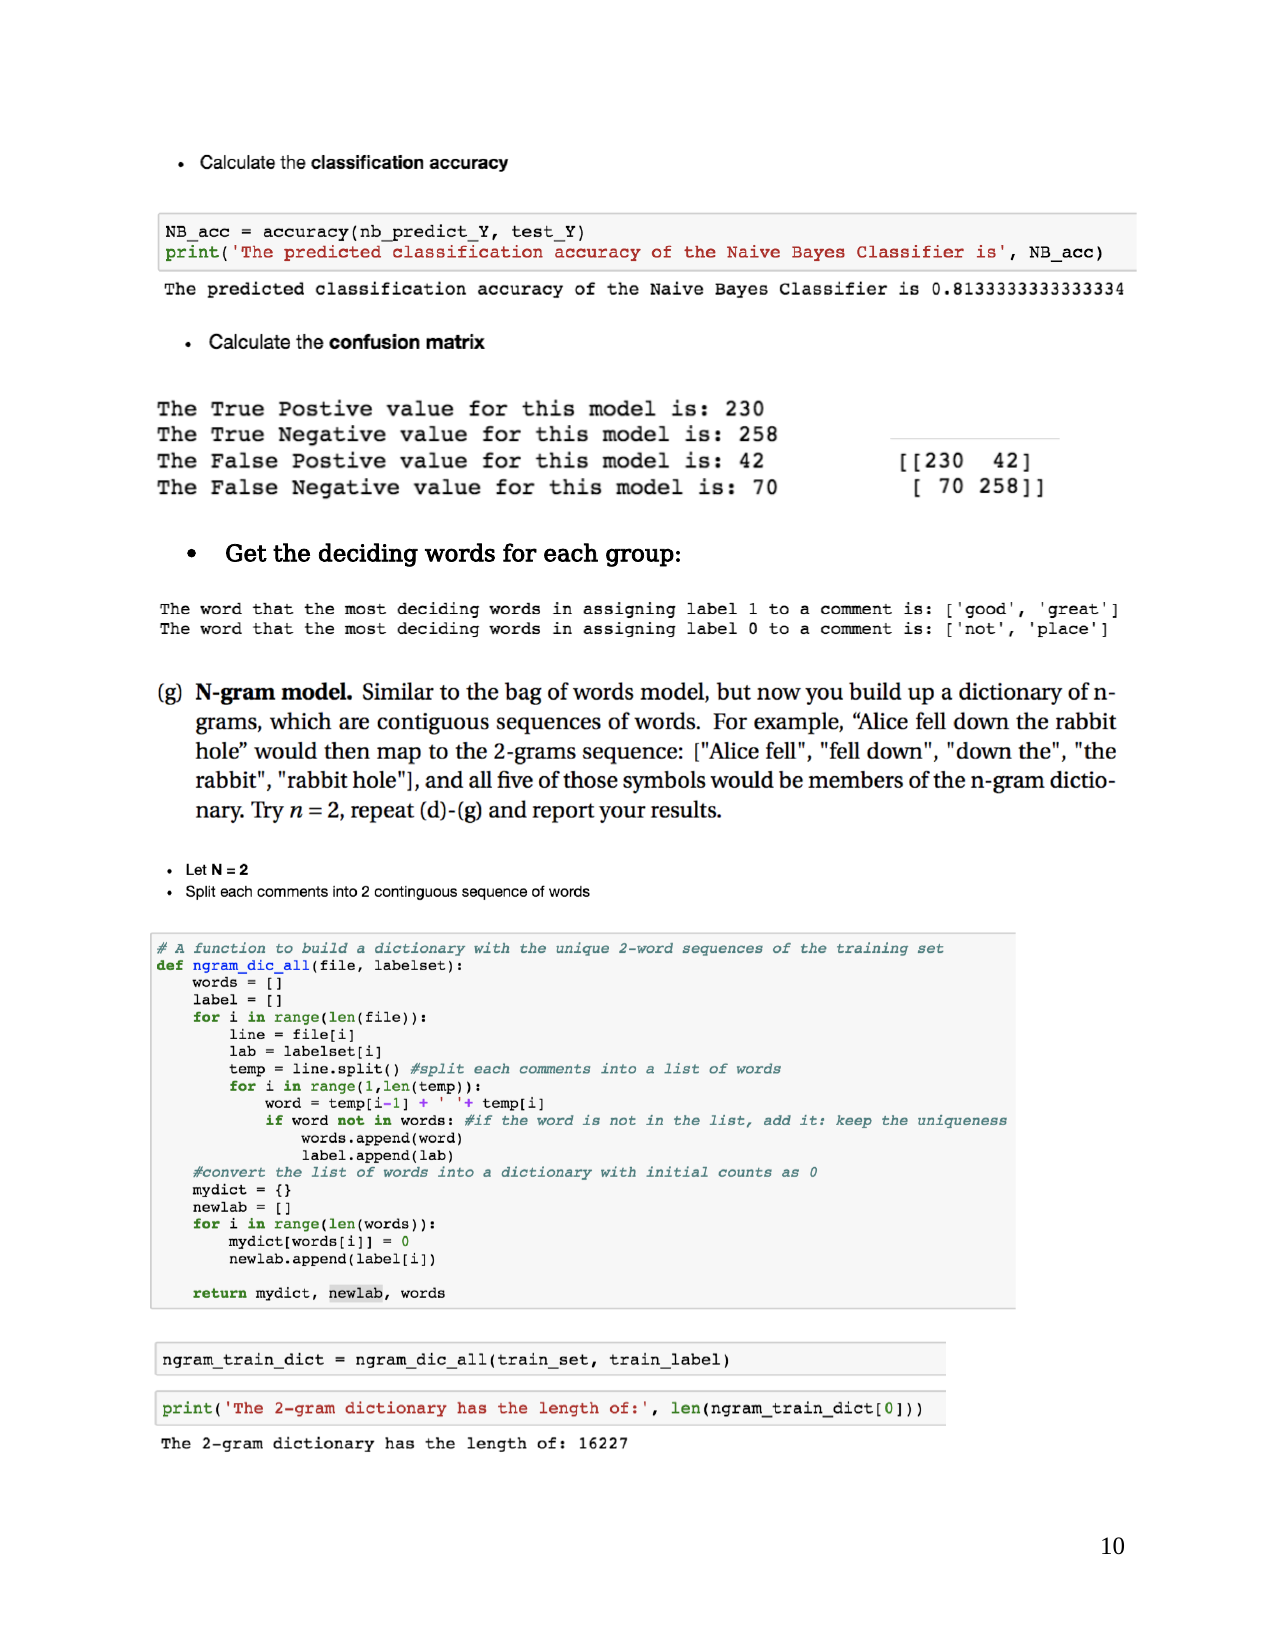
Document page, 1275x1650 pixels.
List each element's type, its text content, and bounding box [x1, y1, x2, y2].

picture [150, 390, 796, 510]
picture [150, 1338, 946, 1459]
picture [150, 856, 1016, 1310]
picture [150, 595, 1124, 646]
picture [890, 438, 1060, 510]
picture [171, 329, 499, 361]
picture [150, 674, 1125, 828]
list Get the deciding words for each group: [187, 538, 1125, 566]
picture [150, 150, 1137, 301]
